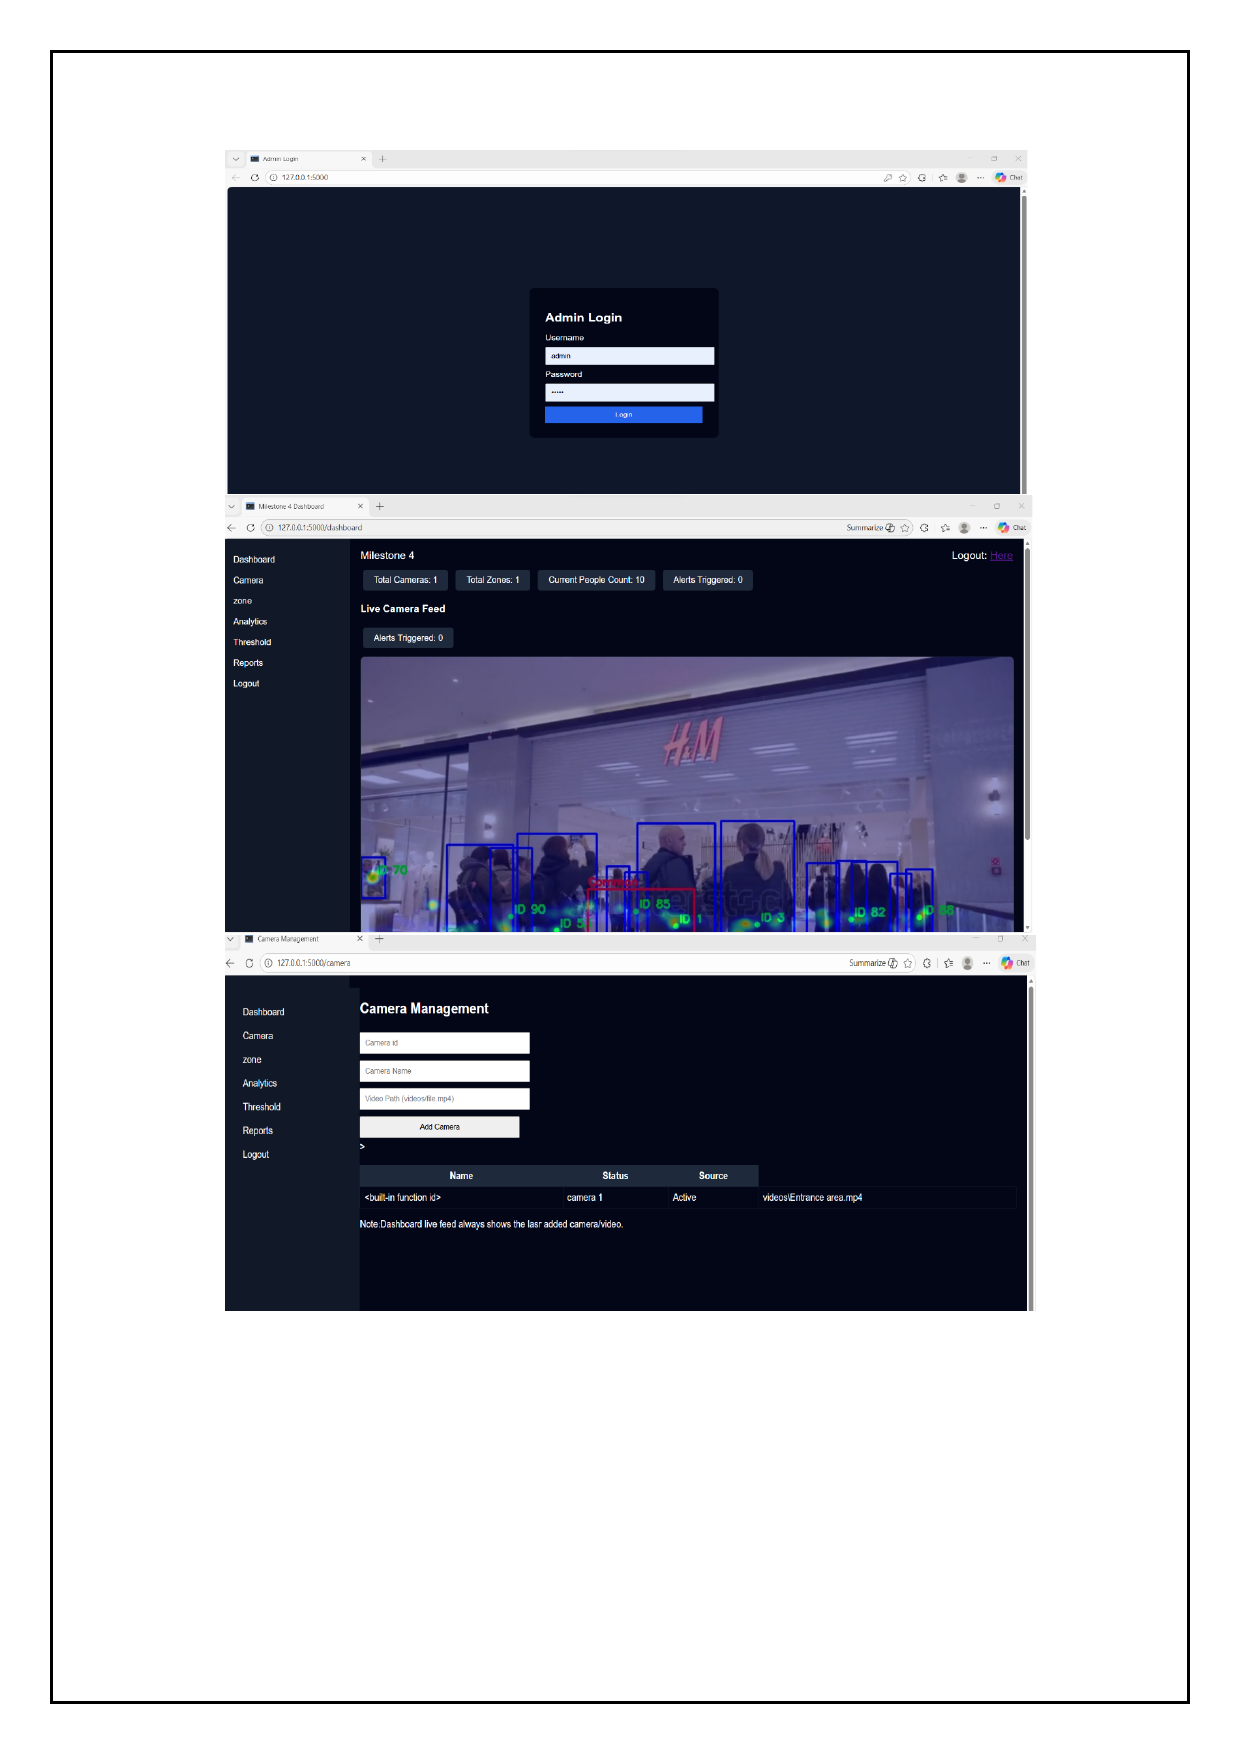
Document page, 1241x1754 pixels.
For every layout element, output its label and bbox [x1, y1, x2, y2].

picture [225, 150, 1028, 494]
picture [225, 935, 1037, 1311]
picture [225, 495, 1033, 933]
